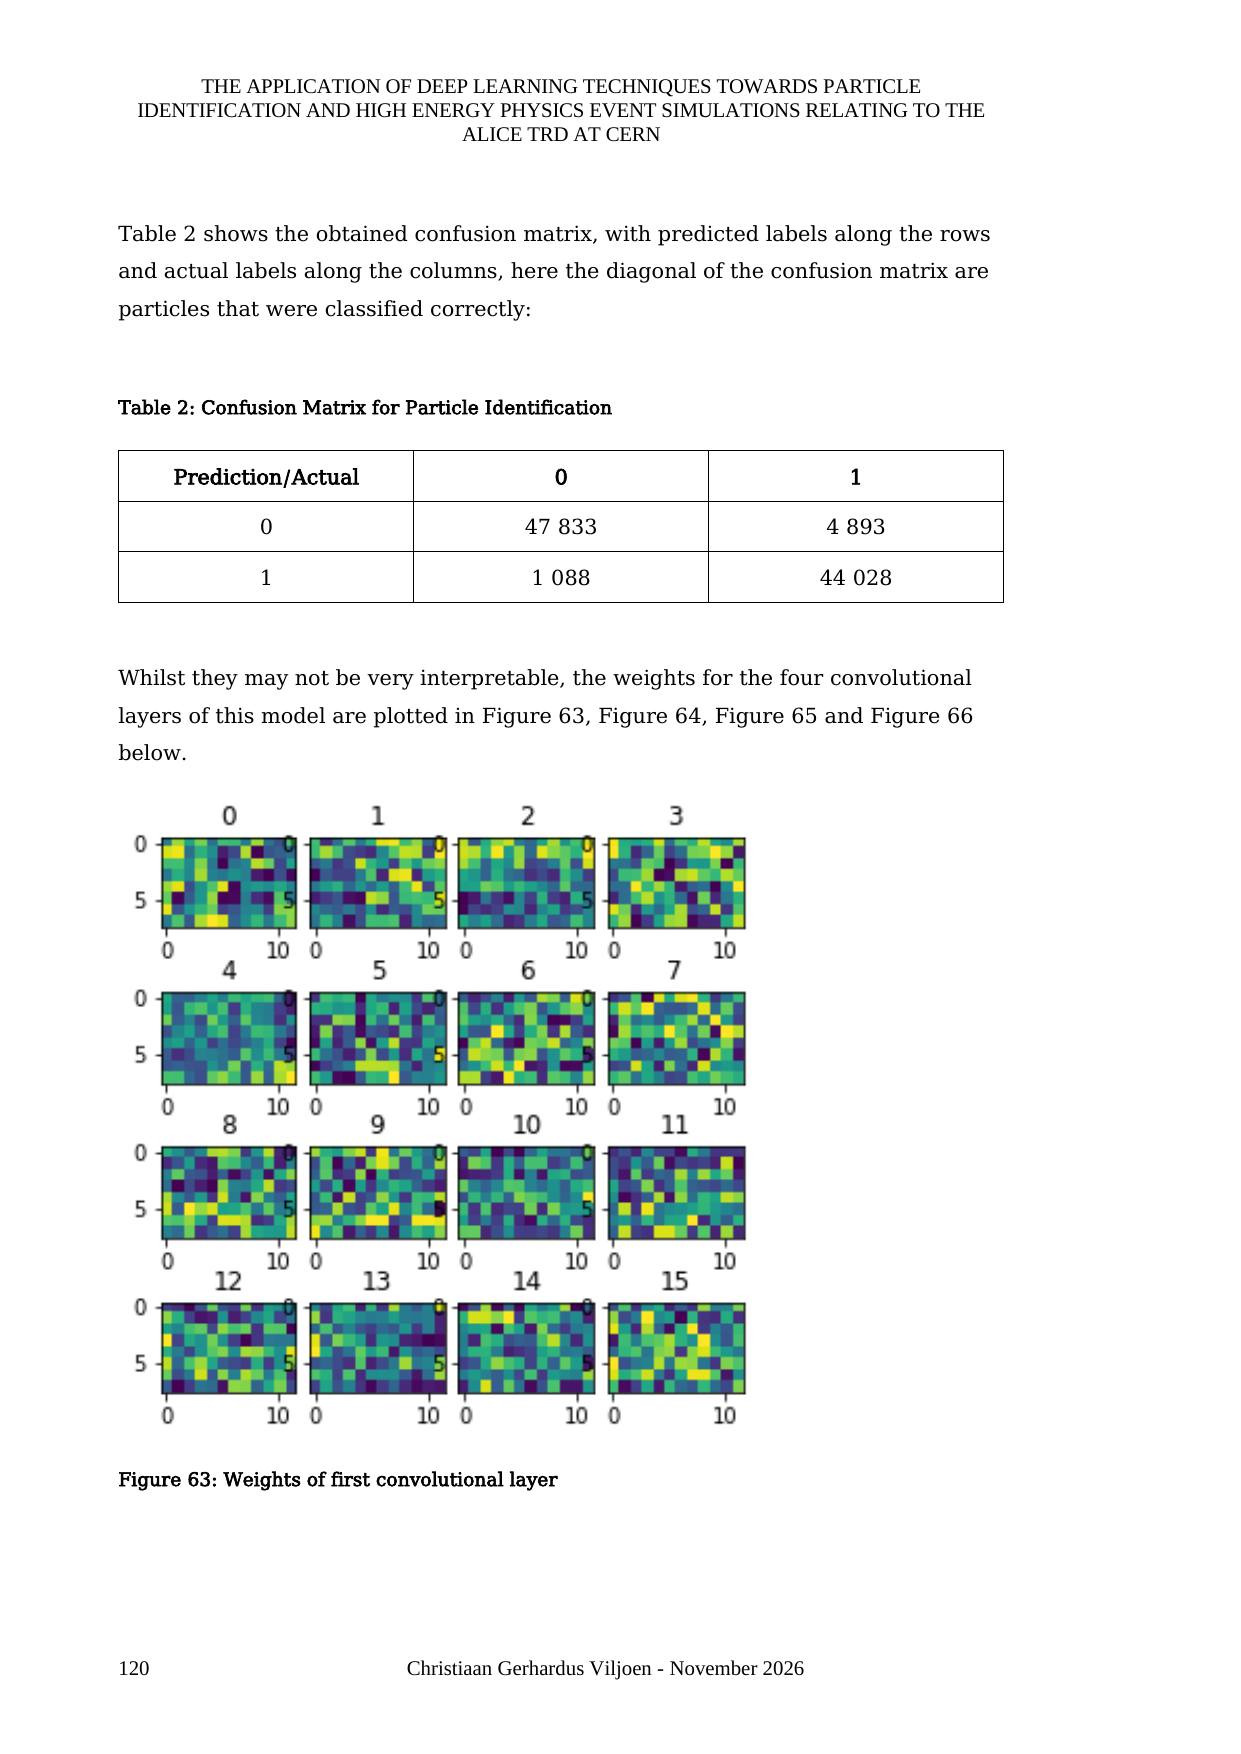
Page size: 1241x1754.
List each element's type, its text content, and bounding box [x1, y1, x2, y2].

table_cell 1 [119, 552, 413, 602]
table_header Prediction/Actual [119, 451, 413, 501]
table_cell 4 893 [709, 502, 1003, 551]
table_cell 0 [119, 502, 413, 551]
table_cell 44 028 [709, 552, 1003, 602]
picture [118, 790, 765, 1443]
table_cell 1 088 [414, 552, 708, 602]
text Table 2: Confusion Matrix for Particle Identification [118, 396, 1004, 418]
table_cell 47 833 [414, 502, 708, 551]
text Table 2 shows the obtained confusion matrix, with predicted labels along the rows and actual labels along the columns, here the diagonal of the confusion matrix are particles that were classified correctly: [118, 221, 1004, 321]
table_header 1 [709, 451, 1003, 501]
table_header 0 [414, 451, 708, 501]
